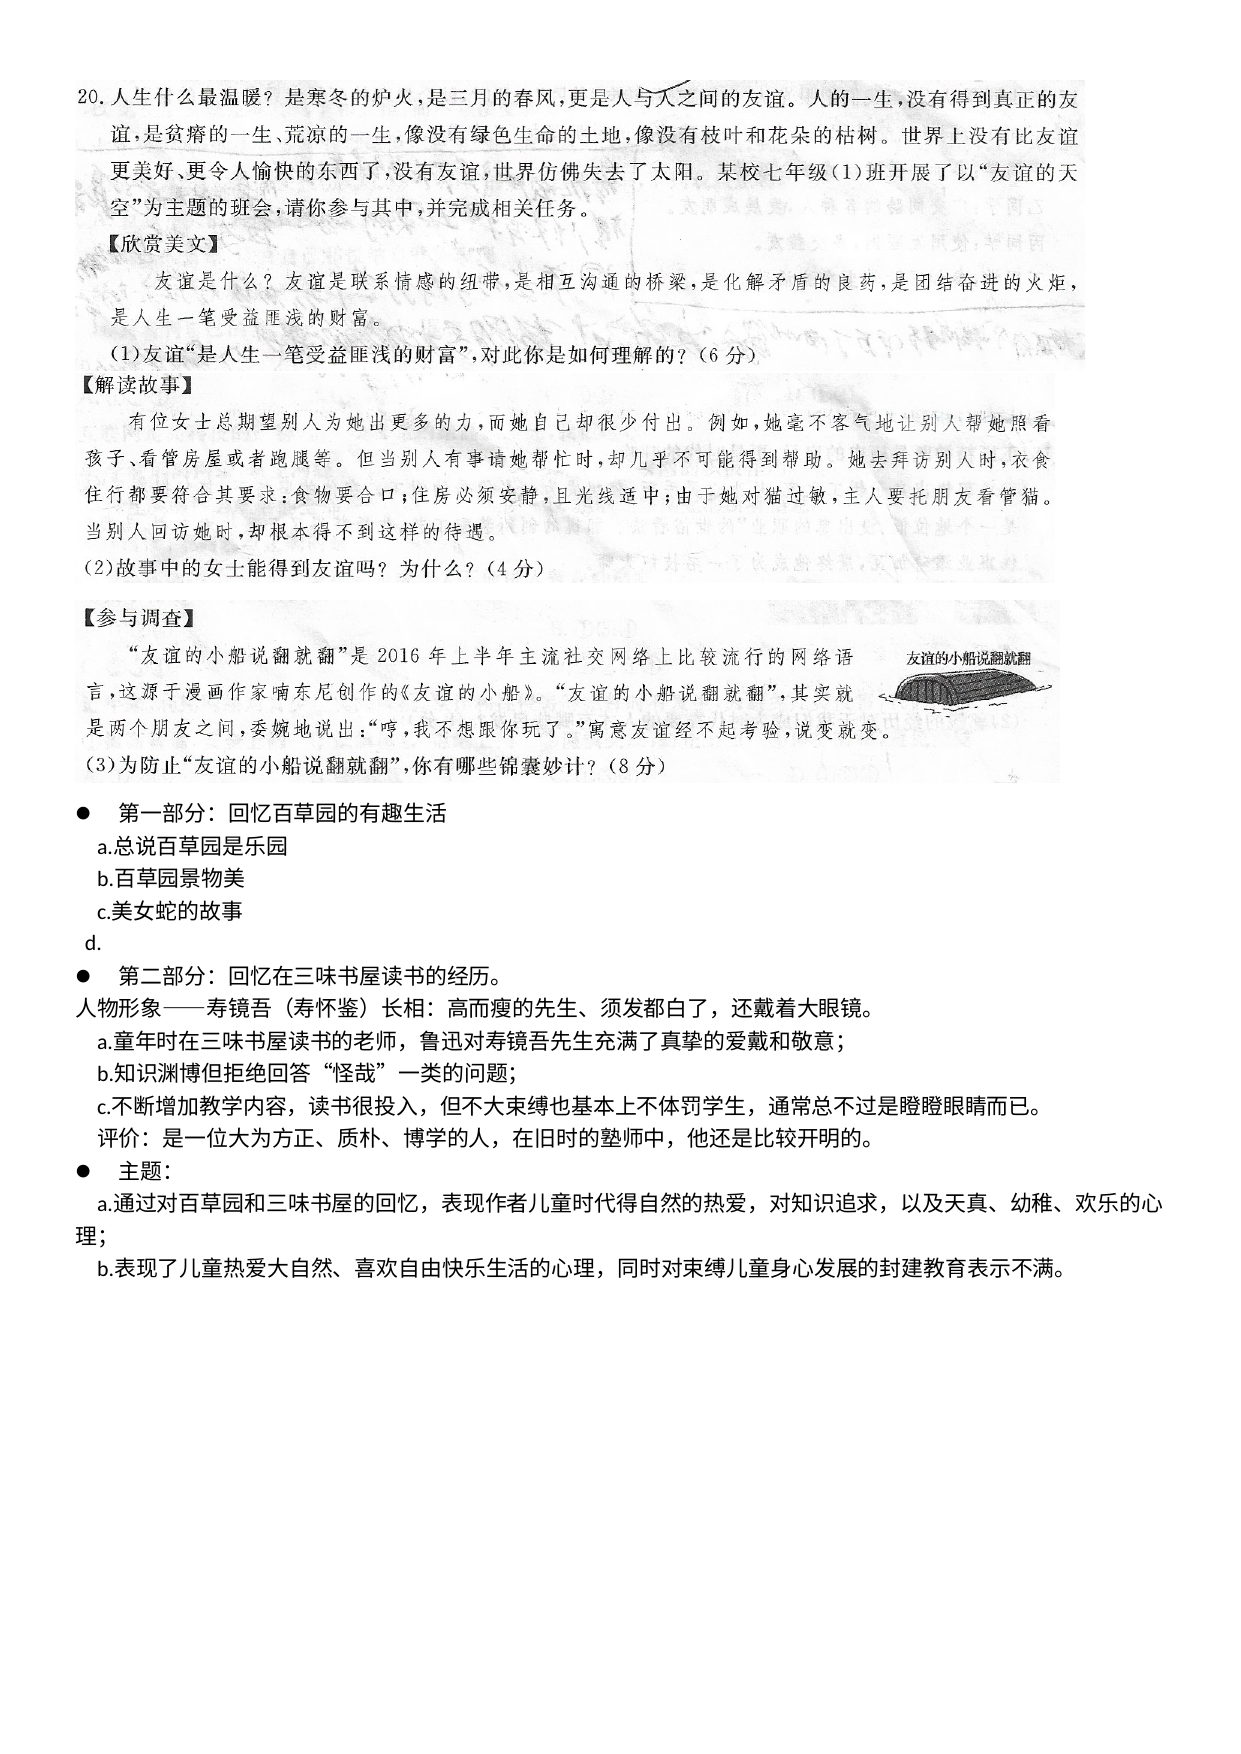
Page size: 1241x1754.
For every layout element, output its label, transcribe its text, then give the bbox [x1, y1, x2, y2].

list 第二部分：回忆在三味书屋读书的经历。 [75, 958, 1165, 991]
list c.不断增加教学内容，读书很投入，但不大束缚也基本上不体罚学生，通常总不过是瞪瞪眼睛而已。 [75, 1088, 1165, 1121]
list c.美女蛇的故事 [75, 893, 1165, 926]
list b.百草园景物美 [75, 861, 1165, 893]
picture [75, 80, 1086, 371]
picture [75, 600, 1060, 783]
list a.通过对百草园和三味书屋的回忆，表现作者儿童时代得自然的热爱，对知识追求，以及天真、幼稚、欢乐的心理； [75, 1186, 1165, 1251]
list b.表现了儿童热爱大自然、喜欢自由快乐生活的心理，同时对束缚儿童身心发展的封建教育表示不满。 [75, 1251, 1165, 1283]
list a.童年时在三味书屋读书的老师，鲁迅对寿镜吾先生充满了真挚的爱戴和敬意； [75, 1023, 1165, 1056]
picture [75, 373, 1056, 583]
list 评价：是一位大为方正、质朴、博学的人，在旧时的塾师中，他还是比较开明的。 [75, 1121, 1165, 1153]
text 人物形象——寿镜吾（寿怀鉴）长相：高而瘦的先生、须发都白了，还戴着大眼镜。 [75, 991, 1165, 1023]
list a.总说百草园是乐园 [75, 828, 1165, 861]
list 第一部分：回忆百草园的有趣生活 [75, 796, 1165, 828]
list b.知识渊博但拒绝回答“怪哉”一类的问题； [75, 1056, 1165, 1088]
list 主题： [75, 1153, 1165, 1186]
list d. [75, 926, 1165, 958]
